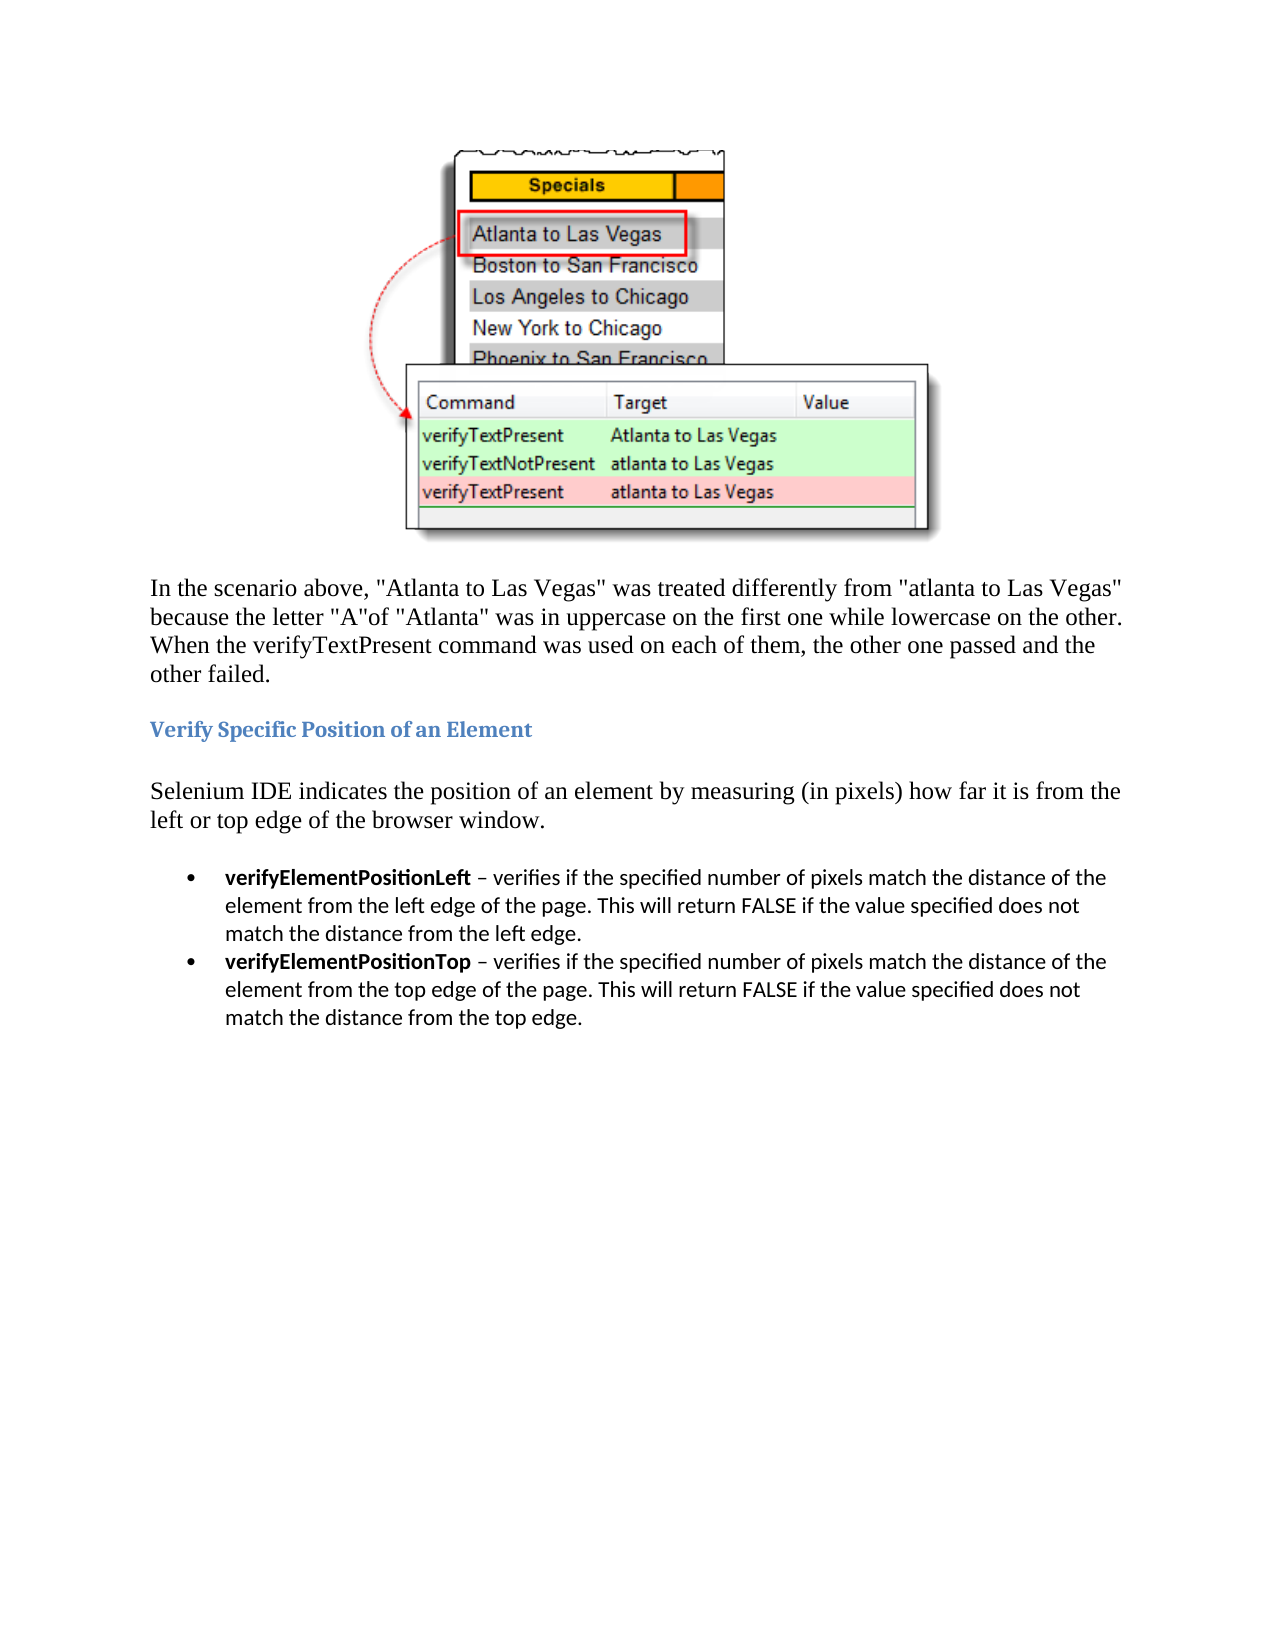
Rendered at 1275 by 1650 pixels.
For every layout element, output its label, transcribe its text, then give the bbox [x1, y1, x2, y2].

list verifyElementPositionTop – verifies if the specified number of pixels match the distance of the element from the top edge of the page. This will return FALSE if the value specified does not match the distance from the top edge. [187, 947, 1125, 1031]
picture [332, 150, 943, 544]
text In the scenario above, "Atlanta to Las Vegas" was treated differently from "atlanta to Las Vegas" because the letter "A"of "Atlanta" was in uppercase on the first one while lowercase on the other. When the verifyTextPresent command was used on each of them, the other one passed and the other failed. [150, 573, 1125, 688]
subtitle Verify Specific Position of an Element [150, 717, 1125, 743]
text Selenium IDE indicates the position of an element by measuring (in pixels) how far it is from the left or top edge of the browser window. [150, 776, 1125, 834]
list verifyElementPositionLeft – verifies if the specified number of pixels match the distance of the element from the left edge of the page. This will return FALSE if the value specified does not match the distance from the left edge. [187, 863, 1125, 947]
